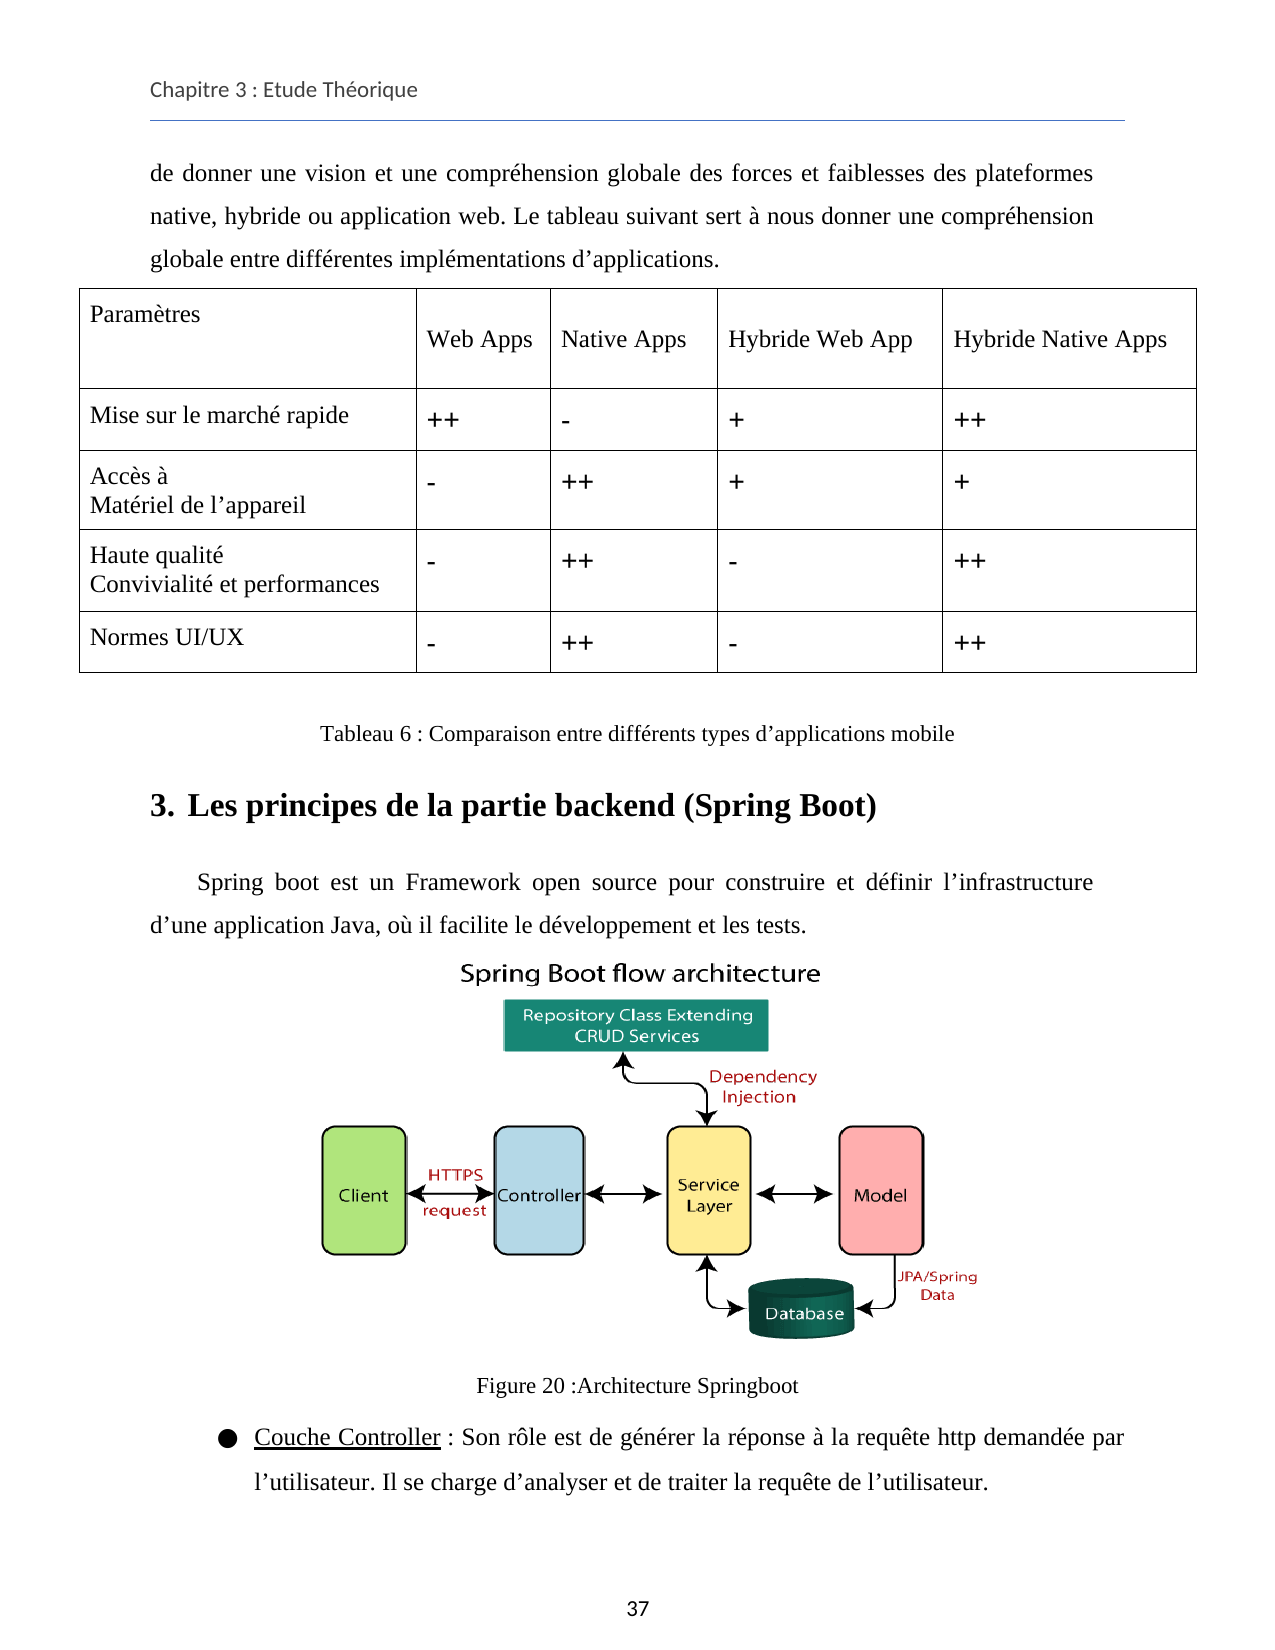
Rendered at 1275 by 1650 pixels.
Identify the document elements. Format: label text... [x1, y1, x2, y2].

table_cell ++ [417, 389, 550, 450]
table_cell ++ [943, 612, 1196, 672]
table_header Web Apps [417, 289, 550, 388]
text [150, 158, 1094, 273]
table_cell Normes UI/UX [80, 612, 416, 672]
table_cell Mise sur le marché rapide [80, 389, 416, 450]
table_cell + [943, 451, 1196, 529]
table_header Paramètres [80, 289, 416, 388]
table_cell Accès à Matériel de l’appareil [80, 451, 416, 529]
table_cell ++ [551, 612, 717, 672]
title Les principes de la partie backend (Spring Boot) [150, 785, 1125, 823]
table_cell ++ [551, 530, 717, 611]
text Spring boot est un Framework open source pour construire et définir l’infrastructure d’une application Java, où il facilite le développement et les tests. [150, 867, 1094, 939]
table_cell Haute qualité Convivialité et performances [80, 530, 416, 611]
table_header Native Apps [551, 289, 717, 388]
text Figure 20 :Architecture Springboot [150, 1372, 1125, 1398]
text Tableau 6 : Comparaison entre différents types d’applications mobile [150, 720, 1125, 747]
table_cell ++ [551, 451, 717, 529]
table_cell - [551, 389, 717, 450]
table_cell - [417, 530, 550, 611]
table_cell - [417, 612, 550, 672]
table_cell - [718, 612, 942, 672]
table_cell - [417, 451, 550, 529]
picture [295, 953, 980, 1341]
table_header Hybride Native Apps [943, 289, 1196, 388]
table_cell + [718, 451, 942, 529]
list Couche Controller : Son rôle est de générer la réponse à la requête http demandée par l’utilisateur. Il se charge d’analyser et de traiter la requête de l’utilisateur. [217, 1419, 1125, 1496]
table_cell - [718, 530, 942, 611]
table_cell + [718, 389, 942, 450]
table_header Hybride Web App [718, 289, 942, 388]
table_cell ++ [943, 530, 1196, 611]
table_cell ++ [943, 389, 1196, 450]
